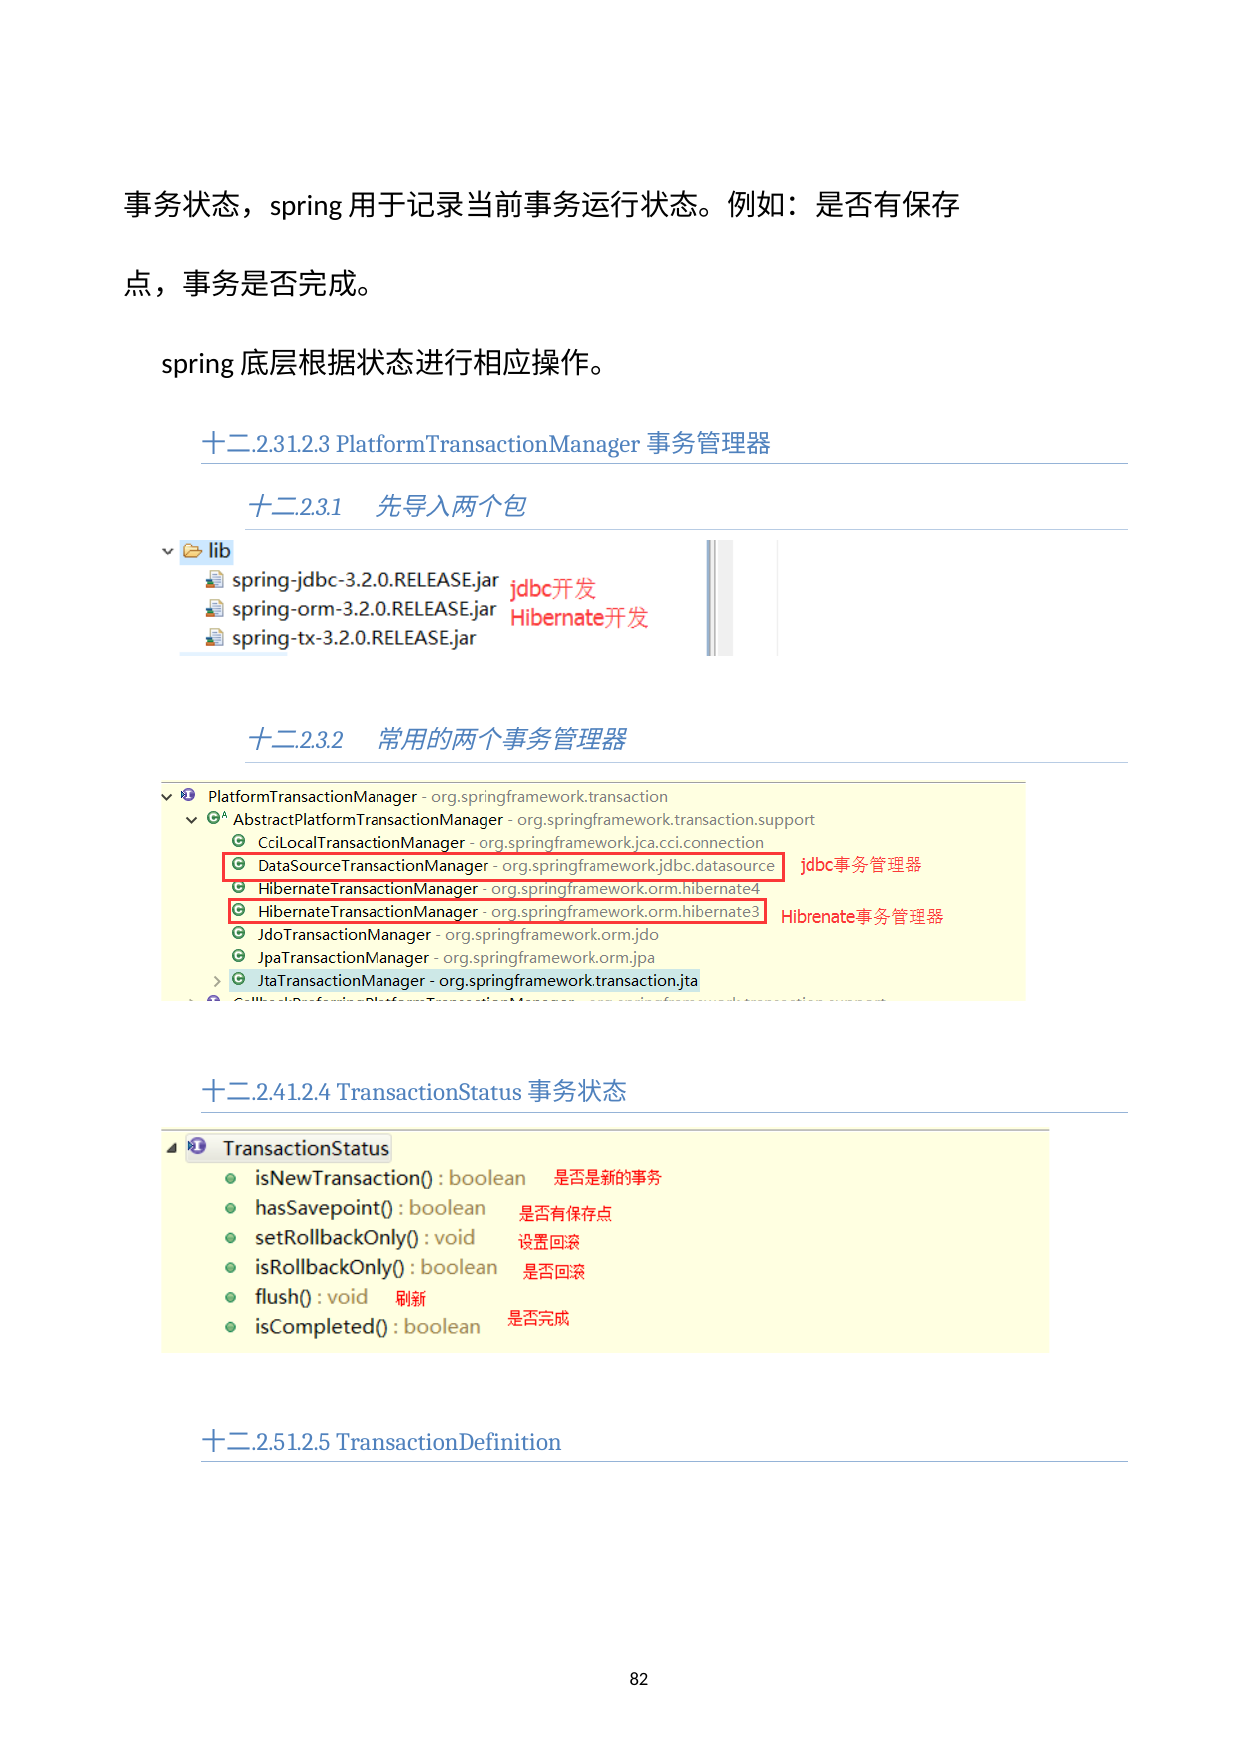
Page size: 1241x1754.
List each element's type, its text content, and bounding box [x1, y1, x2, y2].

table_header [113, 1121, 1000, 1359]
subtitle 1.2.4 TransactionStatus 事务状态 [201, 1070, 1128, 1112]
table_header [113, 539, 1000, 657]
subtitle 常用的两个事务管理器 [245, 718, 1128, 762]
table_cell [113, 163, 1000, 401]
picture [161, 1127, 1050, 1353]
subtitle 1.2.5 TransactionDefinition [201, 1420, 1128, 1461]
subtitle 1.2.3 PlatformTransactionManager 事务管理器 [201, 422, 1128, 463]
picture [161, 540, 955, 656]
picture [161, 780, 1026, 1001]
subtitle 先导入两个包 [245, 485, 1128, 529]
table_header [113, 771, 1000, 1009]
